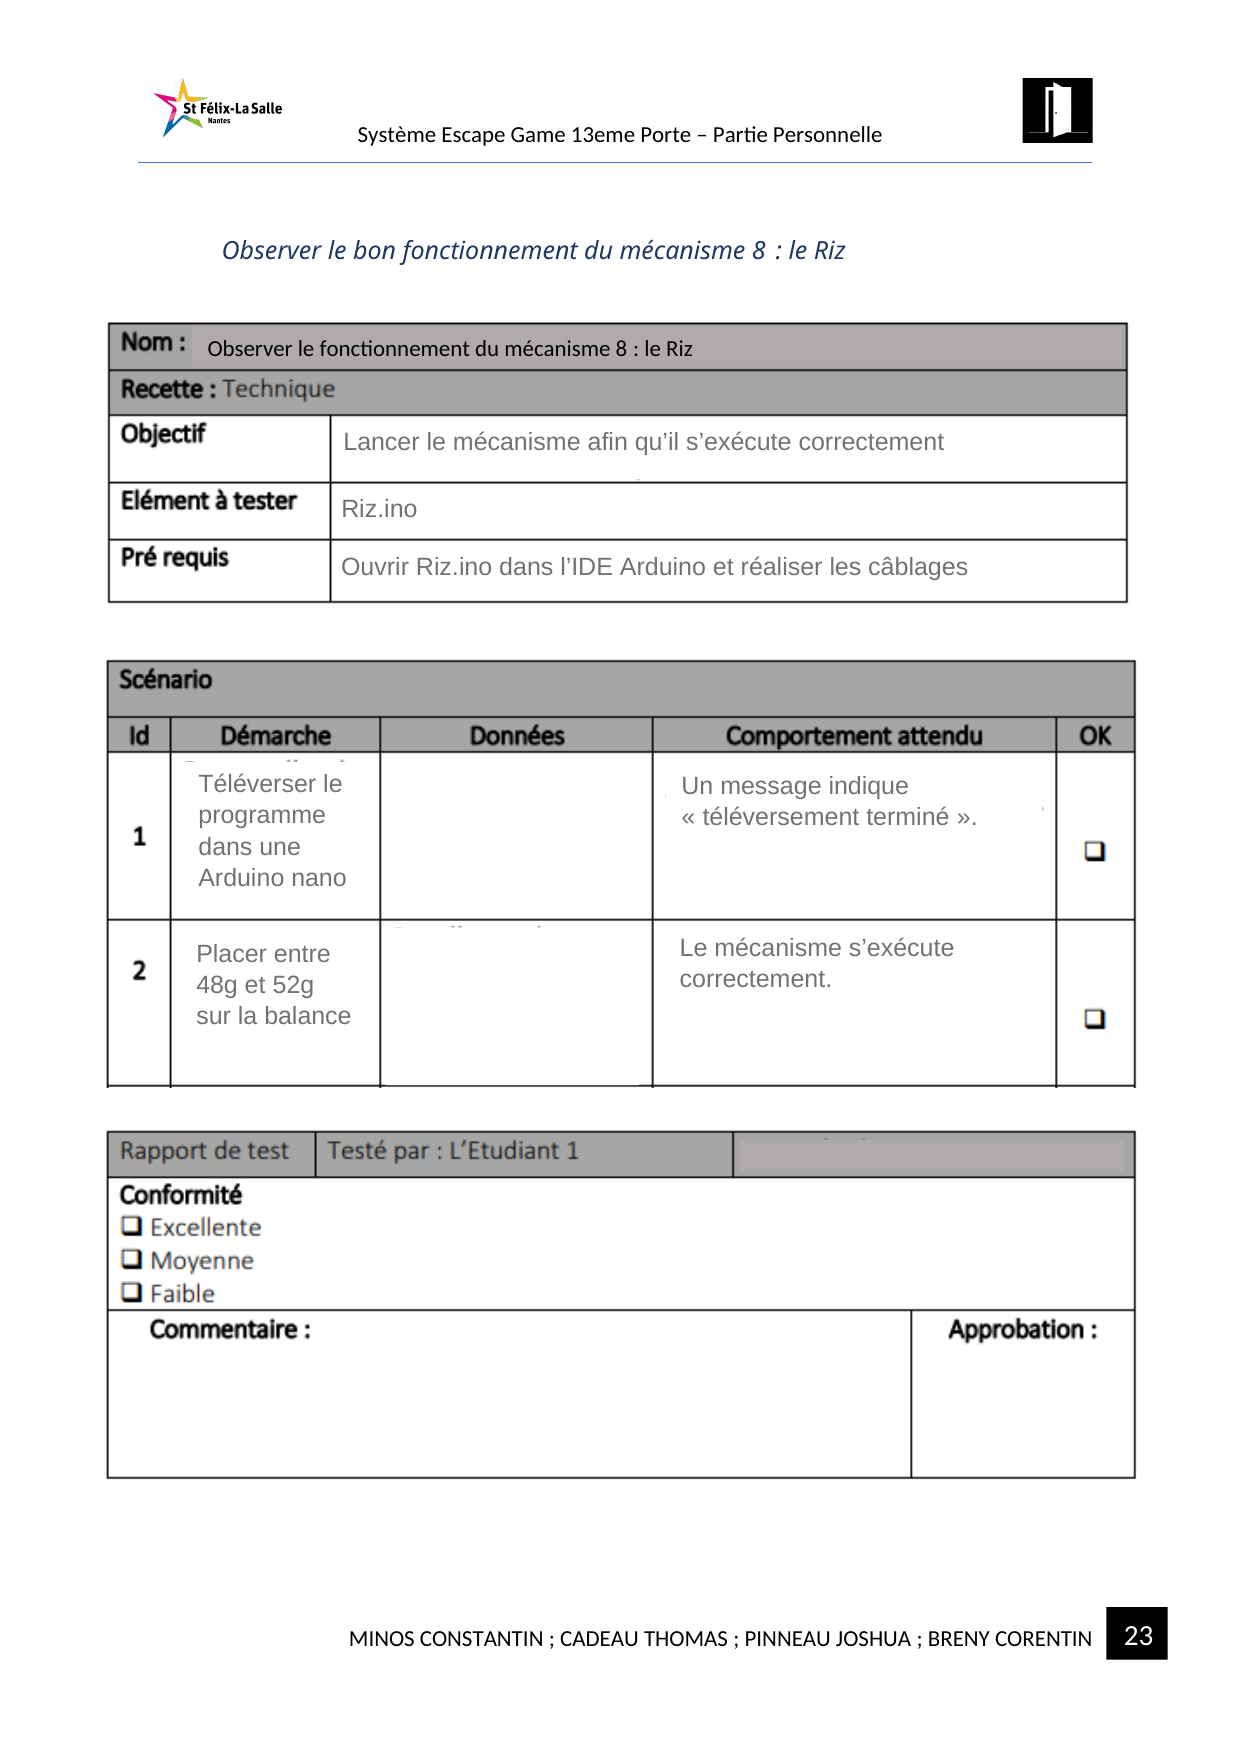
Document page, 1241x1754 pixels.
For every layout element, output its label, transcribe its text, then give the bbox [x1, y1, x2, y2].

picture [103, 294, 1138, 656]
picture [103, 1106, 1158, 1533]
picture [103, 657, 1152, 1088]
subtitle Observer le bon fonctionnement du mécanisme 8 : le Riz [221, 233, 1092, 267]
picture [147, 73, 290, 142]
picture [1022, 78, 1093, 143]
